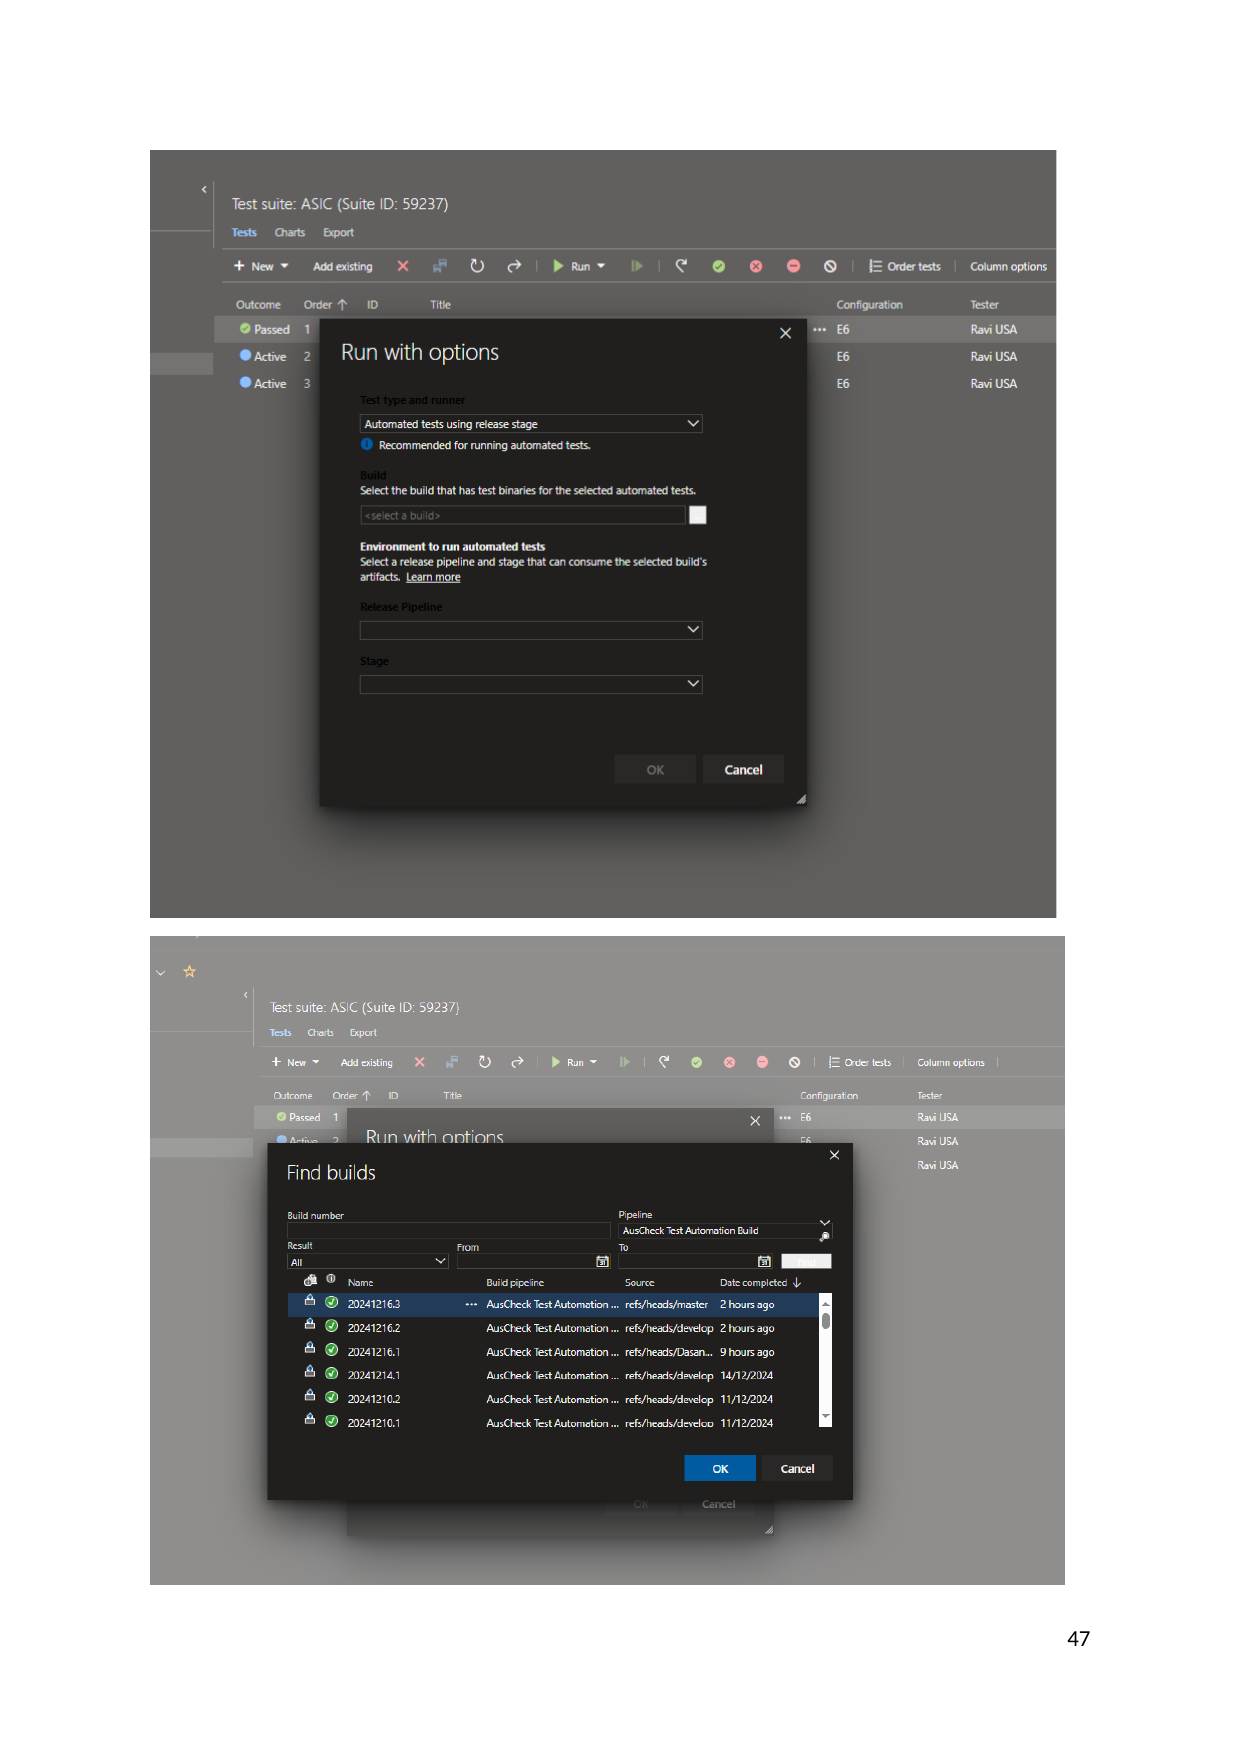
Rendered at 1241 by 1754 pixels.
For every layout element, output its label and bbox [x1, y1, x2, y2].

picture [150, 150, 1057, 918]
picture [150, 936, 1065, 1585]
